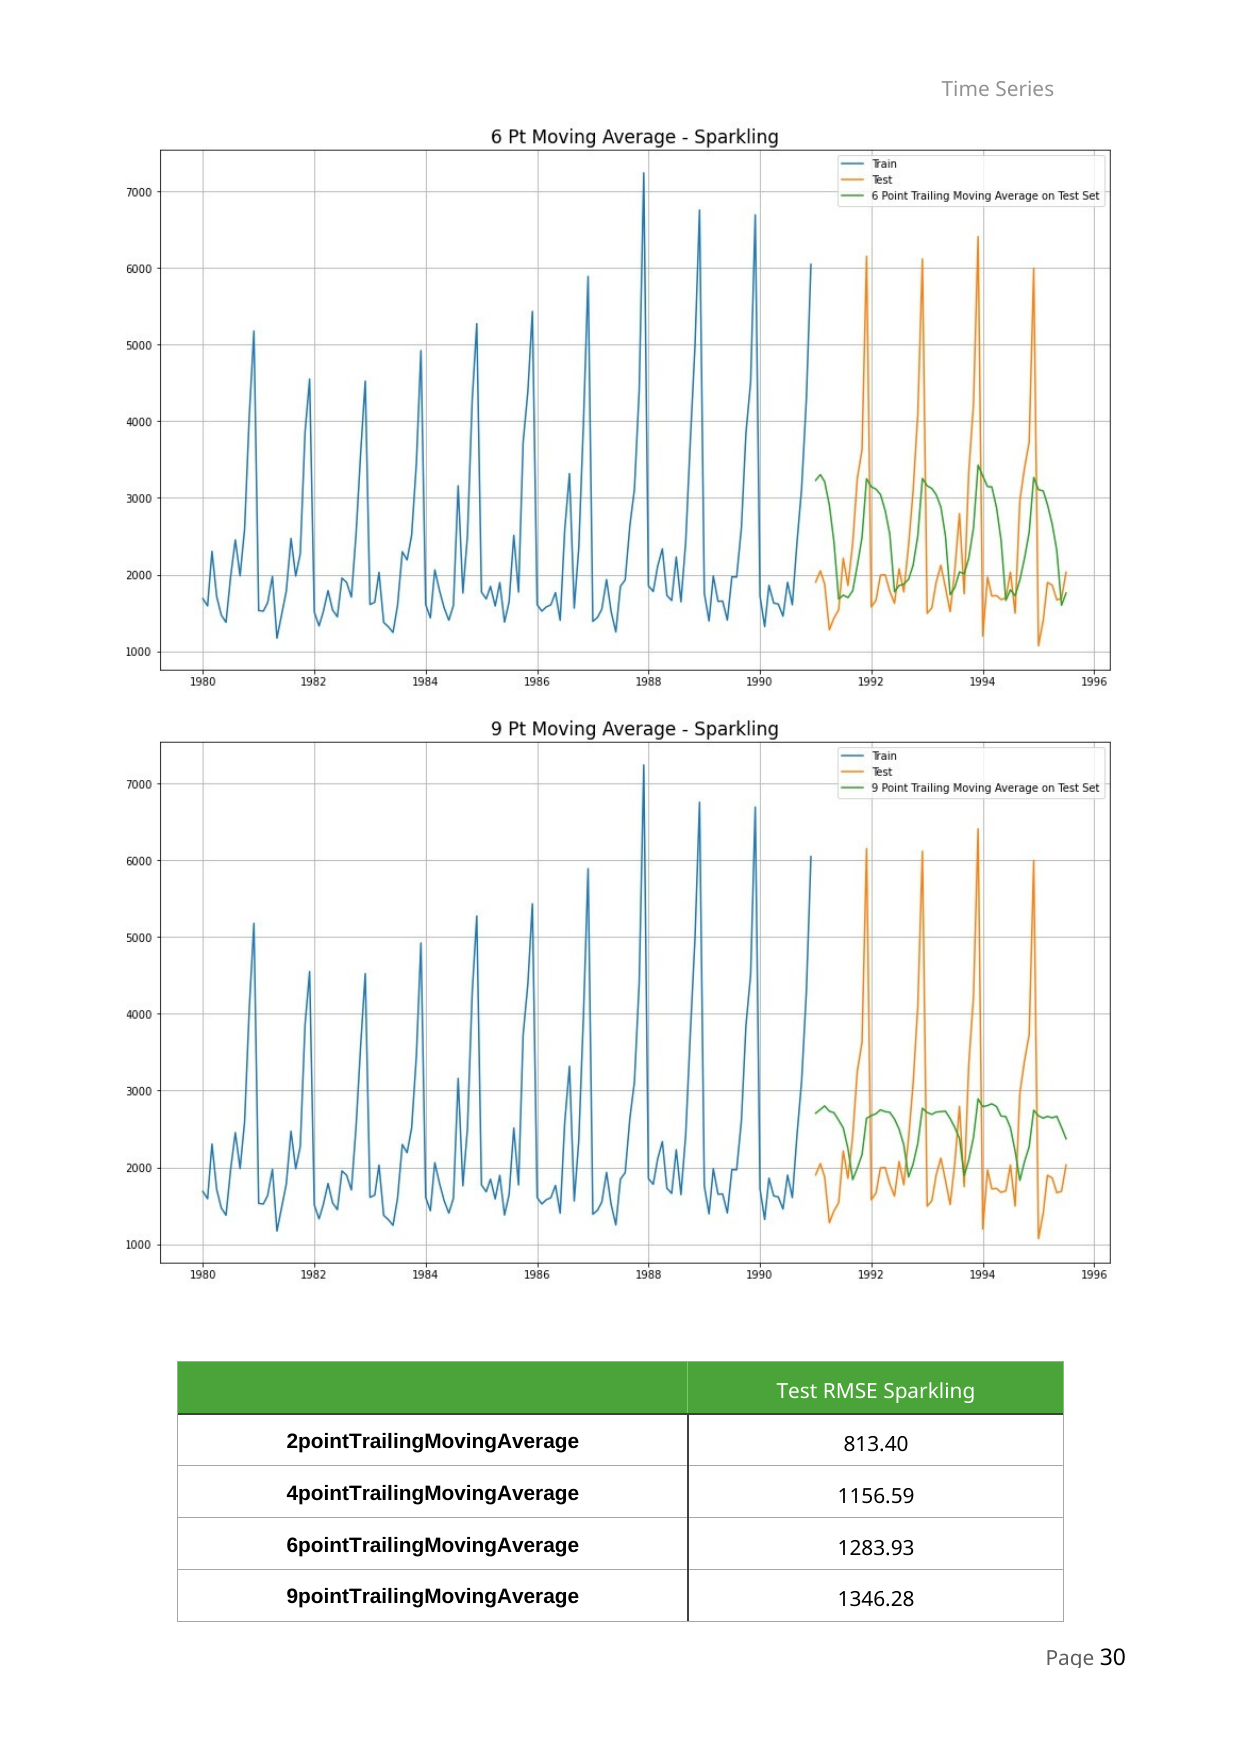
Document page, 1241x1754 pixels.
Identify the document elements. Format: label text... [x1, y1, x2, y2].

picture [126, 713, 1113, 1284]
table_header Test RMSE Sparkling [688, 1362, 1063, 1413]
table_cell 813.40 [689, 1415, 1063, 1465]
table_cell 9pointTrailingMovingAverage [178, 1570, 687, 1621]
table_cell 4pointTrailingMovingAverage [178, 1466, 687, 1517]
table_cell 6pointTrailingMovingAverage [178, 1518, 687, 1569]
picture [126, 121, 1113, 691]
table_cell 1156.59 [689, 1466, 1063, 1517]
table_cell 1283.93 [689, 1518, 1063, 1569]
table_header [178, 1362, 687, 1413]
table_cell 1346.28 [689, 1570, 1063, 1621]
table_cell 2pointTrailingMovingAverage [178, 1415, 687, 1465]
